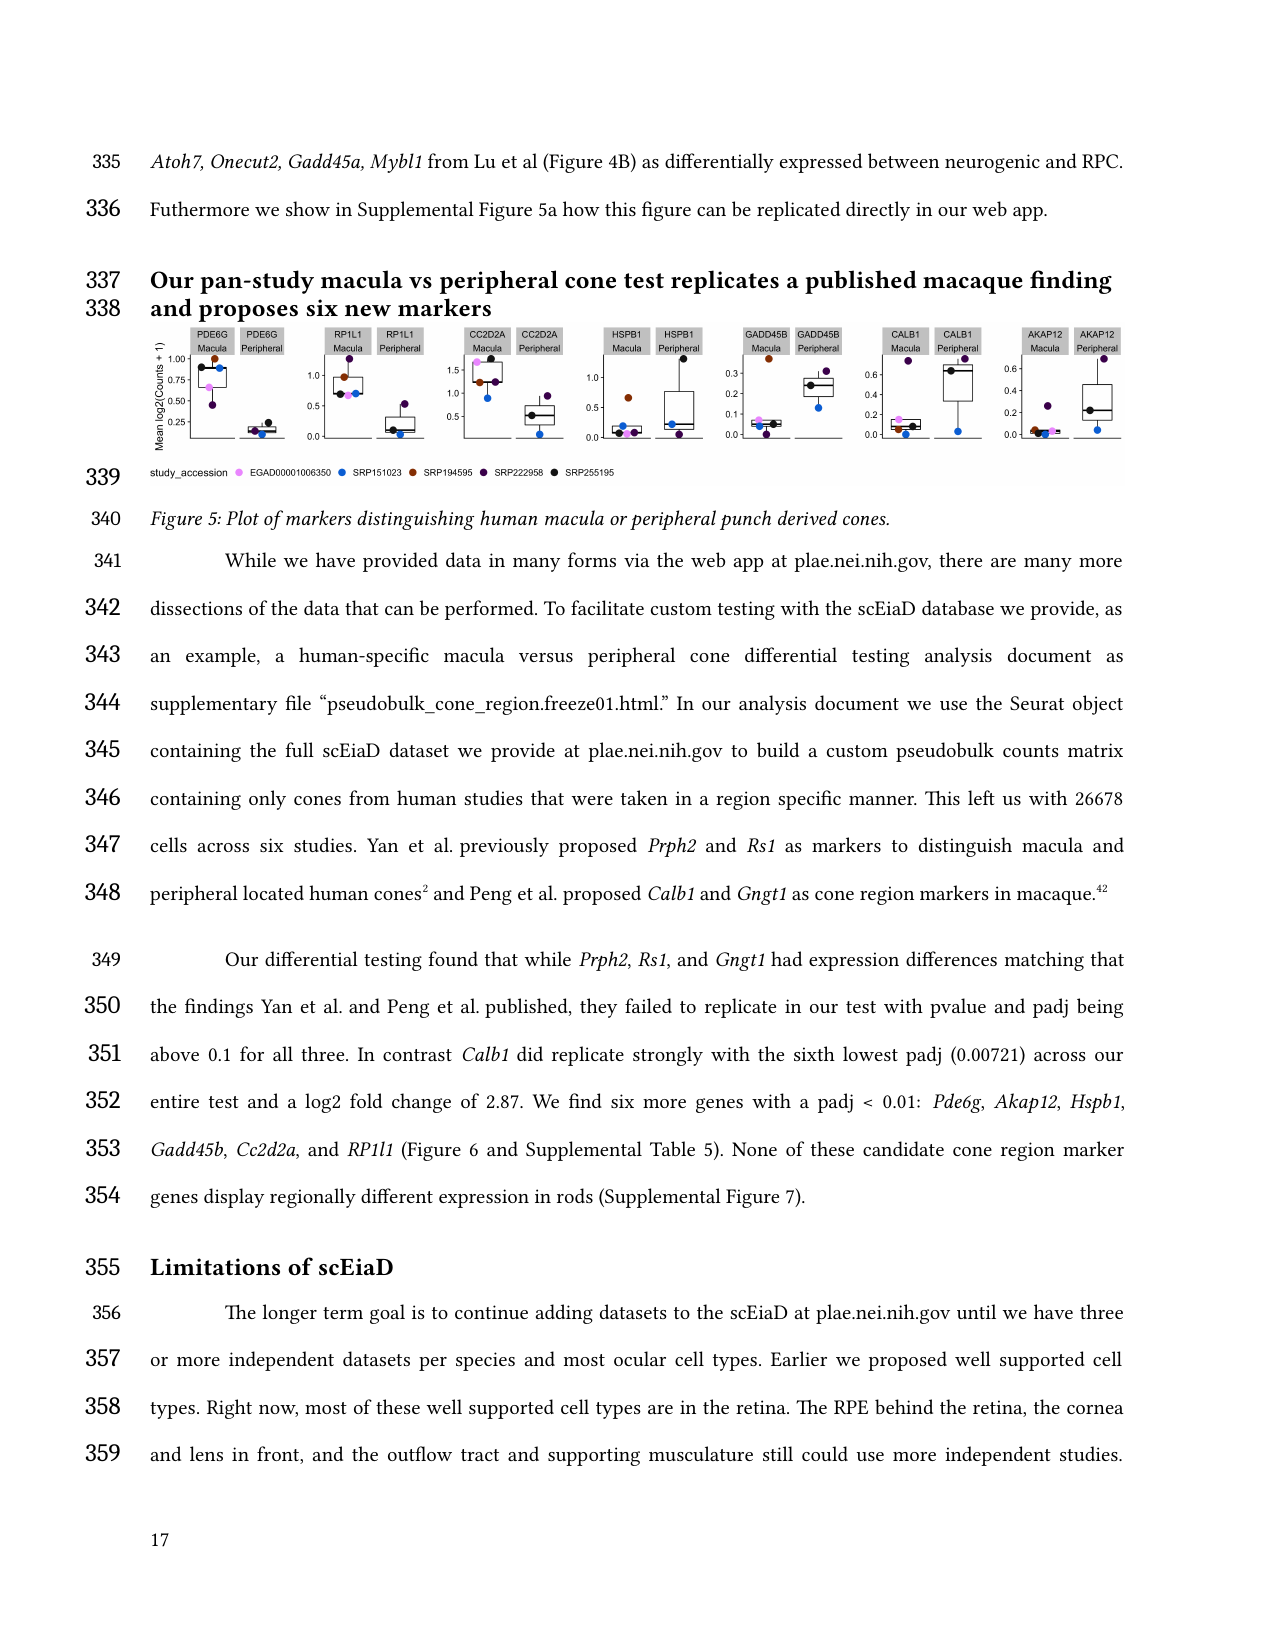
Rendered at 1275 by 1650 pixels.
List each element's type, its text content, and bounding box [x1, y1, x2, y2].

subtitle Limitations of scEiaD [150, 1253, 1125, 1282]
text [150, 150, 1125, 221]
text Figure 5: Plot of markers distinguishing human macula or peripheral punch derived cones. [150, 506, 1125, 530]
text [150, 1301, 1125, 1467]
subtitle Our pan-study macula vs peripheral cone test replicates a published macaque finding and proposes six new markers [150, 266, 1125, 322]
text While we have provided data in many forms via the web app at plae.nei.nih.gov, there are many more dissections of the data that can be performed. To facilitate custom testing with the scEiaD database we provide, as an example, a human-specific macula versus peripheral cone differential testing analysis document as supplementary file “pseudobulk_cone_region.freeze01.html.” In our analysis document we use the Seurat object containing the full scEiaD dataset we provide at plae.nei.nih.gov to build a custom pseudobulk counts matrix containing only cones from human studies that were taken in a region specific manner. This left us with 26678 cells across six studies. Yan et al. previously proposed Prph2 and Rs1 as markers to distinguish macula and peripheral located human cones2 and Peng et al. proposed Calb1 and Gngt1 as cone region markers in macaque.42 [150, 549, 1125, 905]
picture [150, 322, 1125, 486]
text Our differential testing found that while Prph2, Rs1, and Gngt1 had expression differences matching that the findings Yan et al. and Peng et al. published, they failed to replicate in our test with pvalue and padj being above 0.1 for all three. In contrast Calb1 did replicate strongly with the sixth lowest padj (0.00721) across our entire test and a log2 fold change of 2.87. We find six more genes with a padj < 0.01: Pde6g, Akap12, Hspb1, Gadd45b, Cc2d2a, and RP1l1 (Figure 6 and Supplemental Table 5). None of these candidate cone region marker genes display regionally different expression in rods (Supplemental Figure 7). [150, 947, 1125, 1209]
